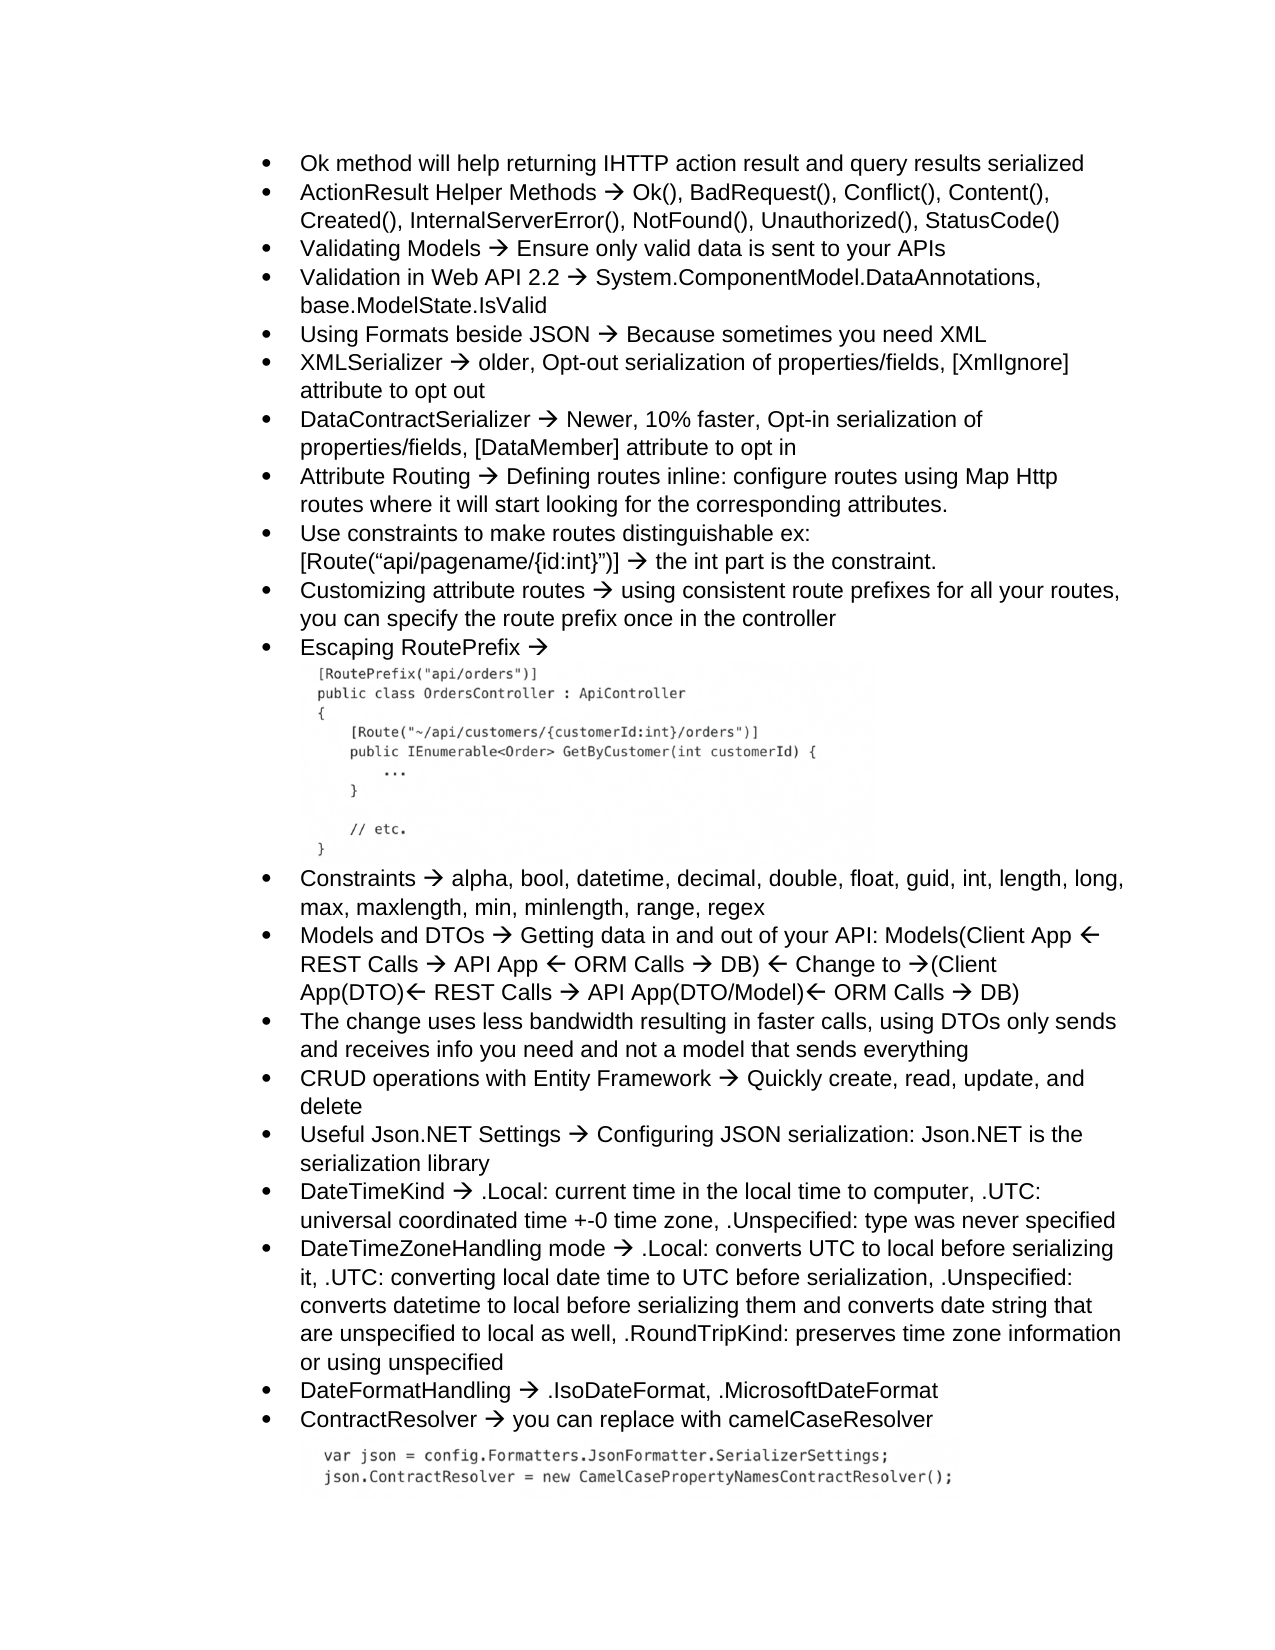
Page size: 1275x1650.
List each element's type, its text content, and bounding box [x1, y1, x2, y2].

list DateFormatHandling .IsoDateFormat, .MicrosoftDateFormat [262, 1377, 1125, 1404]
list Use constraints to make routes distinguishable ex: [Route(“api/pagename/{id:int}”)] the int part is the constraint. [262, 520, 1125, 574]
list Useful Json.NET Settings Configuring JSON serialization: Json.NET is the serialization library [262, 1121, 1125, 1176]
list Constraints alpha, bool, datetime, decimal, double, float, guid, int, length, long, max, maxlength, min, minlength, range, regex [262, 865, 1125, 920]
picture [300, 661, 876, 864]
list DateTimeZoneHandling mode .Local: converts UTC to local before serializing it, .UTC: converting local date time to UTC before serialization, .Unspecified: converts datetime to local before serializing them and converts date string that are unspecified to local as well, .RoundTripKind: preserves time zone information or using unspecified [262, 1235, 1125, 1375]
list Ok method will help returning IHTTP action result and query results serialized [262, 150, 1125, 176]
list Validating Models Ensure only valid data is sent to your APIs [262, 235, 1125, 262]
list Using Formats beside JSON Because sometimes you need XML [262, 321, 1125, 347]
list CRUD operations with Entity Framework Quickly create, read, update, and delete [262, 1064, 1125, 1119]
list Validation in Web API 2.2 System.ComponentModel.DataAnnotations, base.ModelState.IsValid [262, 264, 1125, 318]
list The change uses less bandwidth resulting in faster calls, using DTOs only sends and receives info you need and not a model that sends everything [262, 1008, 1125, 1062]
list Escaping RoutePrefix [262, 633, 1125, 660]
picture [300, 1434, 962, 1499]
list ActionResult Helper Methods Ok(), BadRequest(), Conflict(), Content(), Created(), InternalServerError(), NotFound(), Unauthorized(), StatusCode() [262, 178, 1125, 233]
list DataContractSerializer Newer, 10% faster, Opt-in serialization of properties/fields, [DataMember] attribute to opt in [262, 406, 1125, 461]
list Customizing attribute routes using consistent route prefixes for all your routes, you can specify the route prefix once in the controller [262, 577, 1125, 631]
list Attribute Routing Defining routes inline: configure routes using Map Http routes where it will start looking for the corresponding attributes. [262, 463, 1125, 518]
list DateTimeKind .Local: current time in the local time to computer, .UTC: universal coordinated time +-0 time zone, .Unspecified: type was never specified [262, 1178, 1125, 1233]
list Models and DTOs Getting data in and out of your API: Models(Client App REST Calls API App ORM Calls DB) Change to (Client App(DTO) REST Calls API App(DTO/Model) ORM Calls DB) [262, 922, 1125, 1006]
list ContractResolver you can replace with camelCaseResolver [262, 1406, 1125, 1432]
list XMLSerializer older, Opt-out serialization of properties/fields, [XmlIgnore] attribute to opt out [262, 349, 1125, 404]
